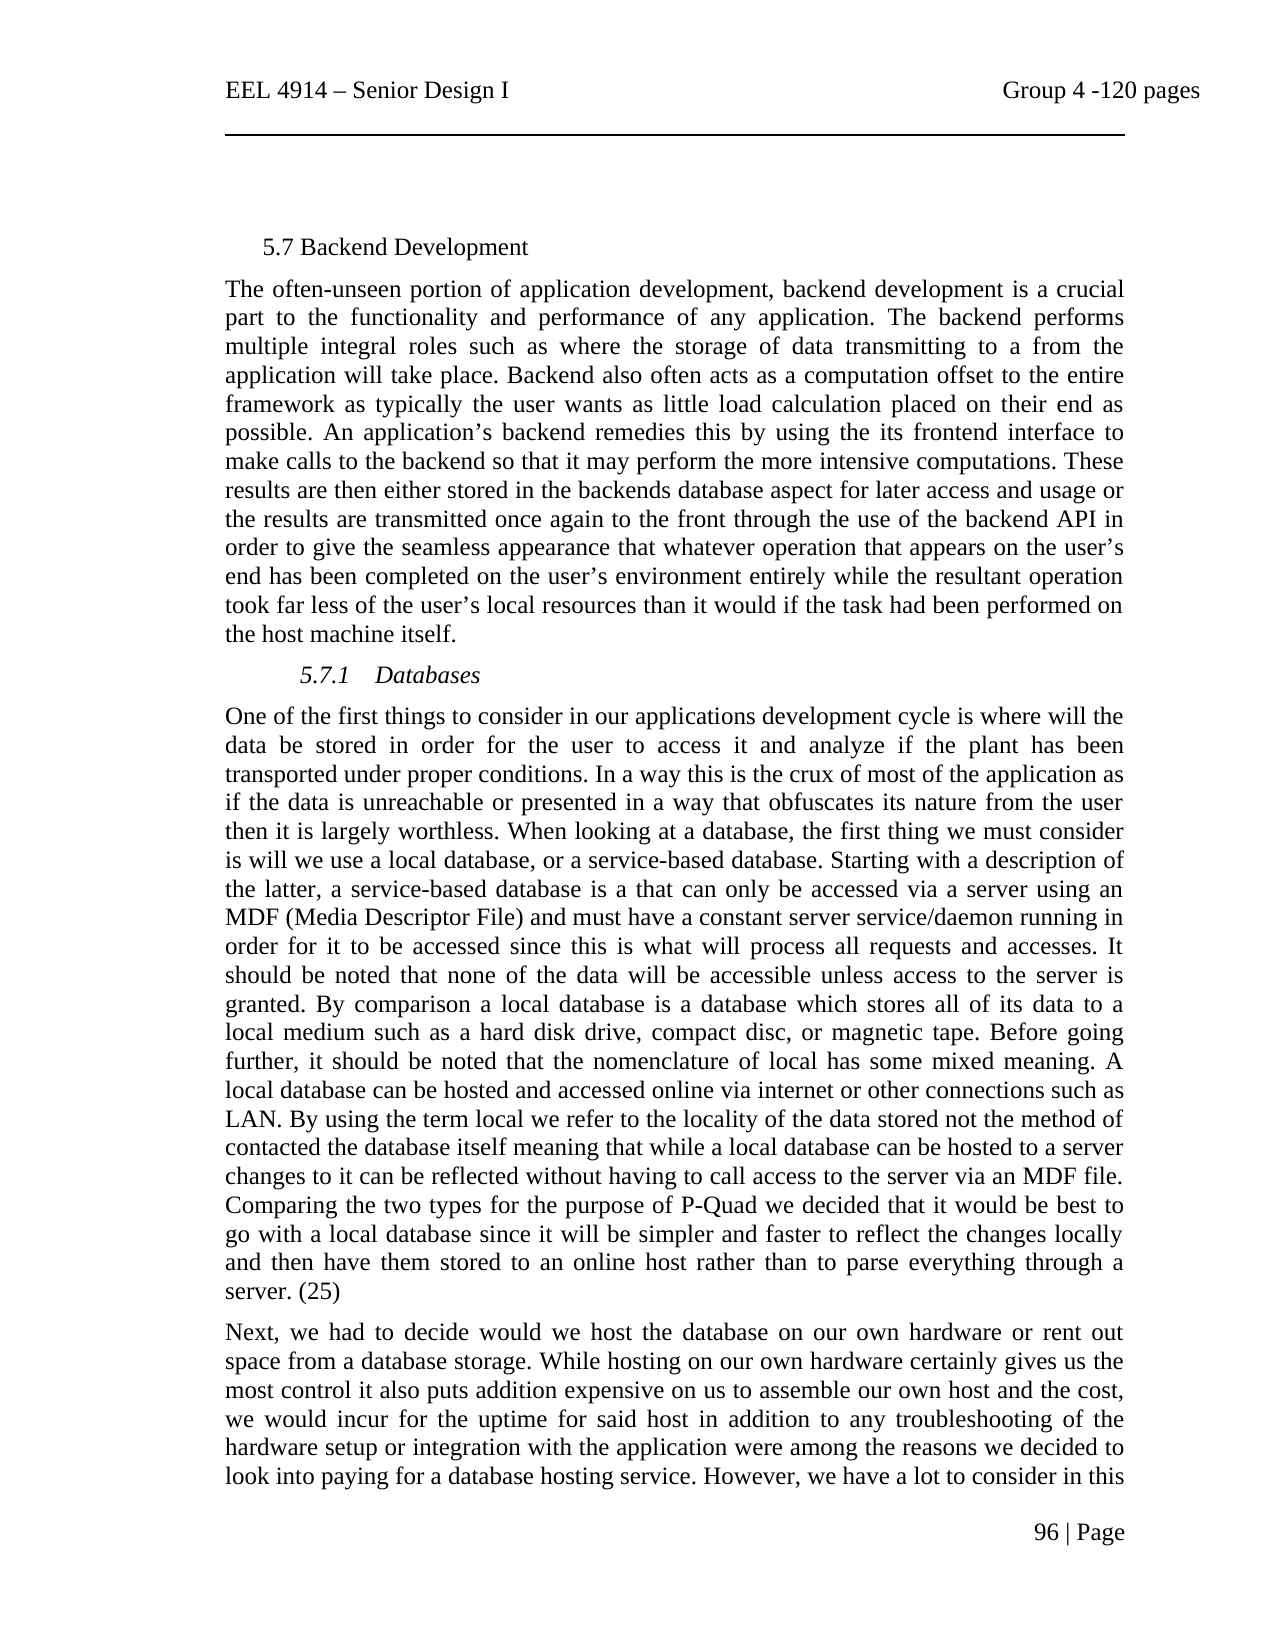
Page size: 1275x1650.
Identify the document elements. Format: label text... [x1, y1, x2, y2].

text The often-unseen portion of application development, backend development is a crucial part to the functionality and performance of any application. The backend performs multiple integral roles such as where the storage of data transmitting to a from the application will take place. Backend also often acts as a computation offset to the entire framework as typically the user wants as little load calculation placed on their end as possible. An application’s backend remedies this by using the its frontend interface to make calls to the backend so that it may perform the more intensive computations. These results are then either stored in the backends database aspect for later access and usage or the results are transmitted once again to the front through the use of the backend API in order to give the seamless appearance that whatever operation that appears on the user’s end has been completed on the user’s environment entirely while the resultant operation took far less of the user’s local resources than it would if the task had been performed on the host machine itself. [225, 274, 1125, 647]
subtitle Backend Development [262, 232, 1125, 261]
subtitle Databases [300, 660, 1125, 689]
text One of the first things to consider in our applications development cycle is where will the data be stored in order for the user to access it and analyze if the plant has been transported under proper conditions. In a way this is the crux of most of the application as if the data is unreachable or presented in a way that obfuscates its nature from the user then it is largely worthless. When looking at a database, the first thing we must consider is will we use a local database, or a service-based database. Starting with a description of the latter, a service-based database is a that can only be accessed via a server using an MDF (Media Descriptor File) and must have a constant server service/daemon running in order for it to be accessed since this is what will process all requests and accesses. It should be noted that none of the data will be accessible unless access to the server is granted. By comparison a local database is a database which stores all of its data to a local medium such as a hard disk drive, compact disc, or magnetic tape. Before going further, it should be noted that the nomenclature of local has some mixed meaning. A local database can be hosted and accessed online via internet or other connections such as LAN. By using the term local we refer to the locality of the data stored not the method of contacted the database itself meaning that while a local database can be hosted to a server changes to it can be reflected without having to call access to the server via an MDF file. Comparing the two types for the purpose of P-Quad we decided that it would be best to go with a local database since it will be simpler and faster to reflect the changes locally and then have them stored to an online host rather than to parse everything through a server. (25) [225, 701, 1125, 1305]
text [225, 1317, 1125, 1490]
